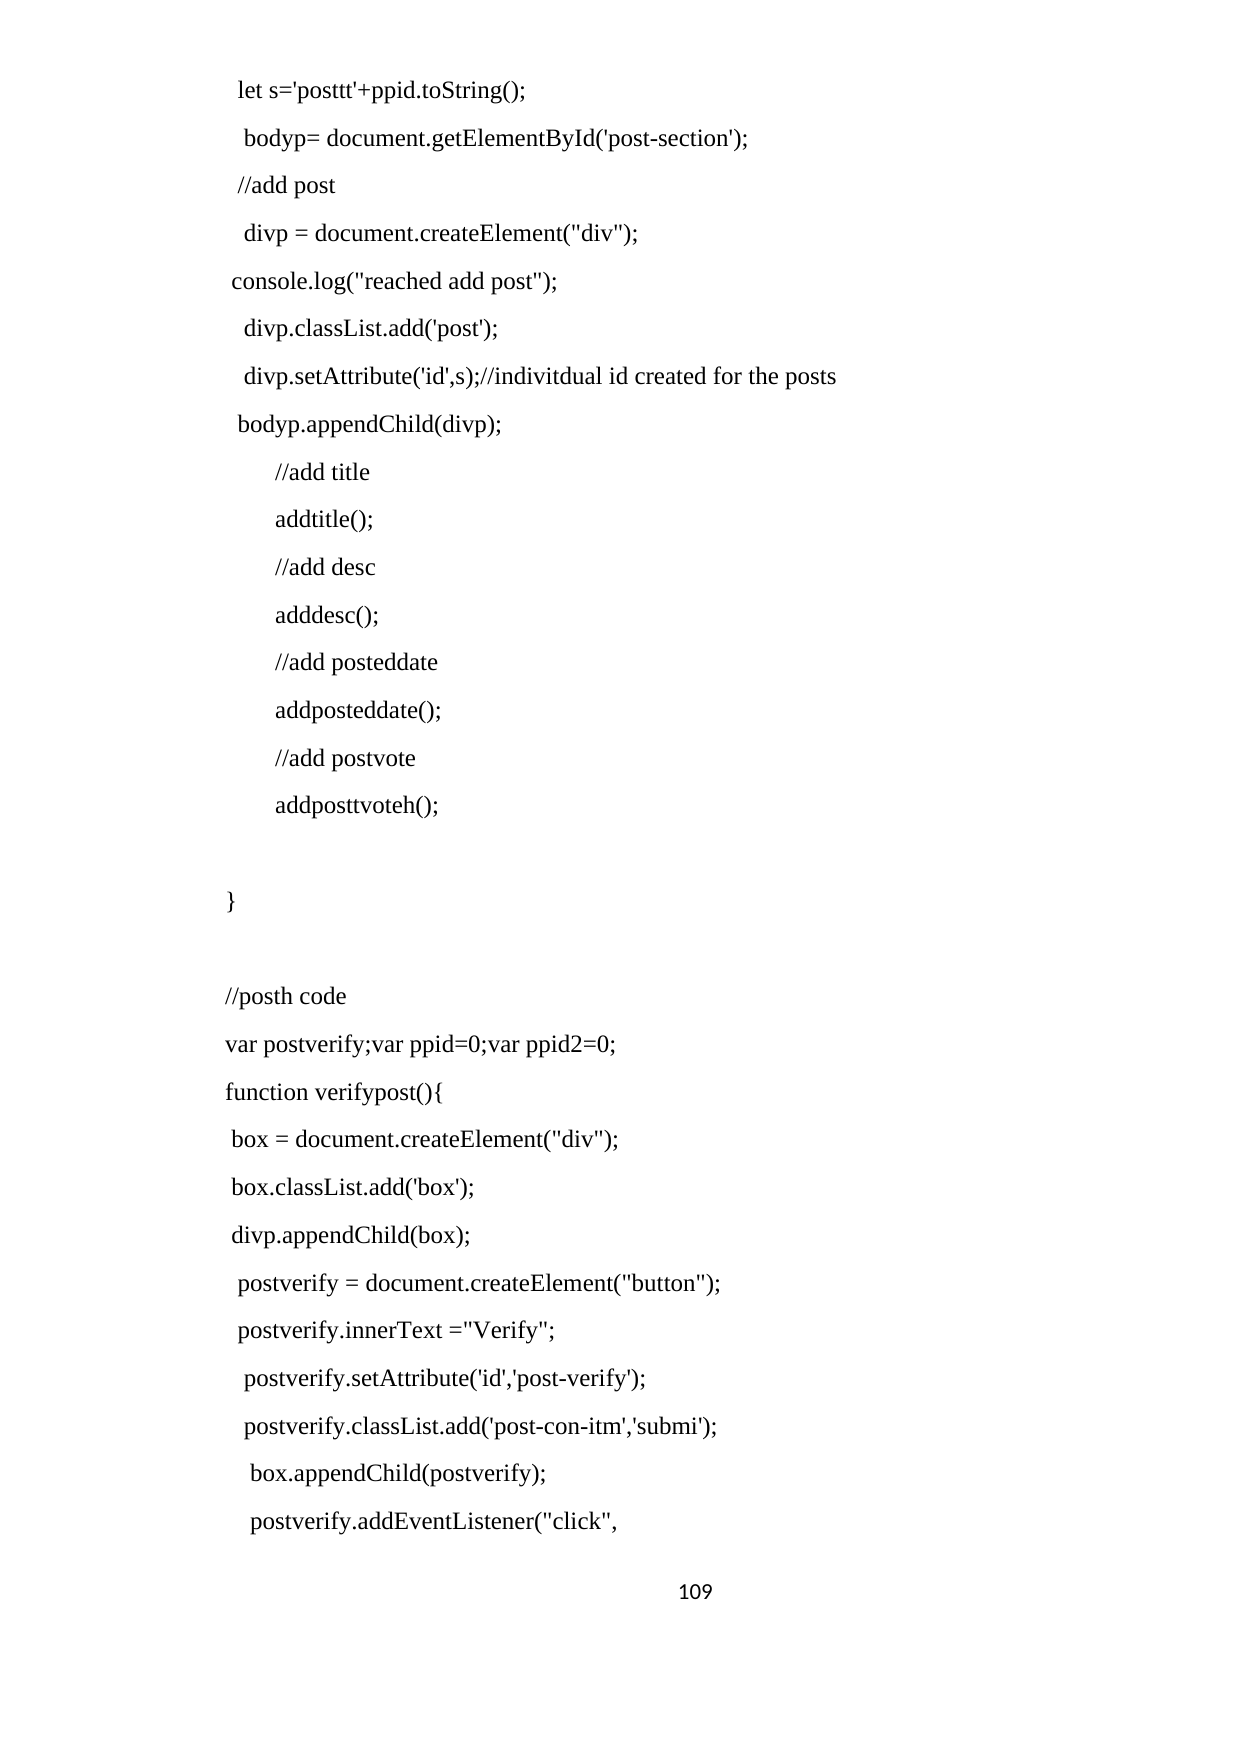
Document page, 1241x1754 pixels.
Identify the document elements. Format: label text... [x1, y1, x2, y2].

text divp.classList.add('post'); [225, 313, 1165, 342]
text function verifypost(){ [225, 1077, 1165, 1106]
text box = document.createElement("div"); [225, 1124, 1165, 1153]
text postverify.classList.add('post-con-itm','submi'); [225, 1411, 1165, 1439]
text box.appendChild(postverify); [225, 1458, 1165, 1487]
text addposteddate(); [225, 695, 1165, 724]
text postverify.addEventListener("click", [225, 1506, 1165, 1535]
text //add desc [225, 552, 1165, 581]
text //add post [225, 170, 1165, 199]
text //posth code [225, 981, 1165, 1010]
text addposttvoteh(); [225, 791, 1165, 819]
text divp.setAttribute('id',s);//indivitdual id created for the posts [225, 361, 1165, 390]
text //add title [225, 457, 1165, 485]
text divp = document.createElement("div"); [225, 218, 1165, 247]
text box.classList.add('box'); [225, 1172, 1165, 1201]
text bodyp= document.getElementById('post-section'); [225, 123, 1165, 151]
text console.log("reached add post"); [225, 266, 1165, 294]
text var postverify;var ppid=0;var ppid2=0; [225, 1029, 1165, 1058]
text //add postvote [225, 743, 1165, 772]
text adddesc(); [225, 600, 1165, 628]
text //add posteddate [225, 647, 1165, 676]
text addtitle(); [225, 504, 1165, 533]
text } [225, 886, 1165, 915]
text bodyp.appendChild(divp); [225, 409, 1165, 438]
text postverify.setAttribute('id','post-verify'); [225, 1363, 1165, 1392]
text postverify = document.createElement("button"); [225, 1268, 1165, 1296]
text let s='posttt'+ppid.toString(); [225, 75, 1165, 104]
text postverify.innerText ="Verify"; [225, 1315, 1165, 1344]
text divp.appendChild(box); [225, 1220, 1165, 1249]
